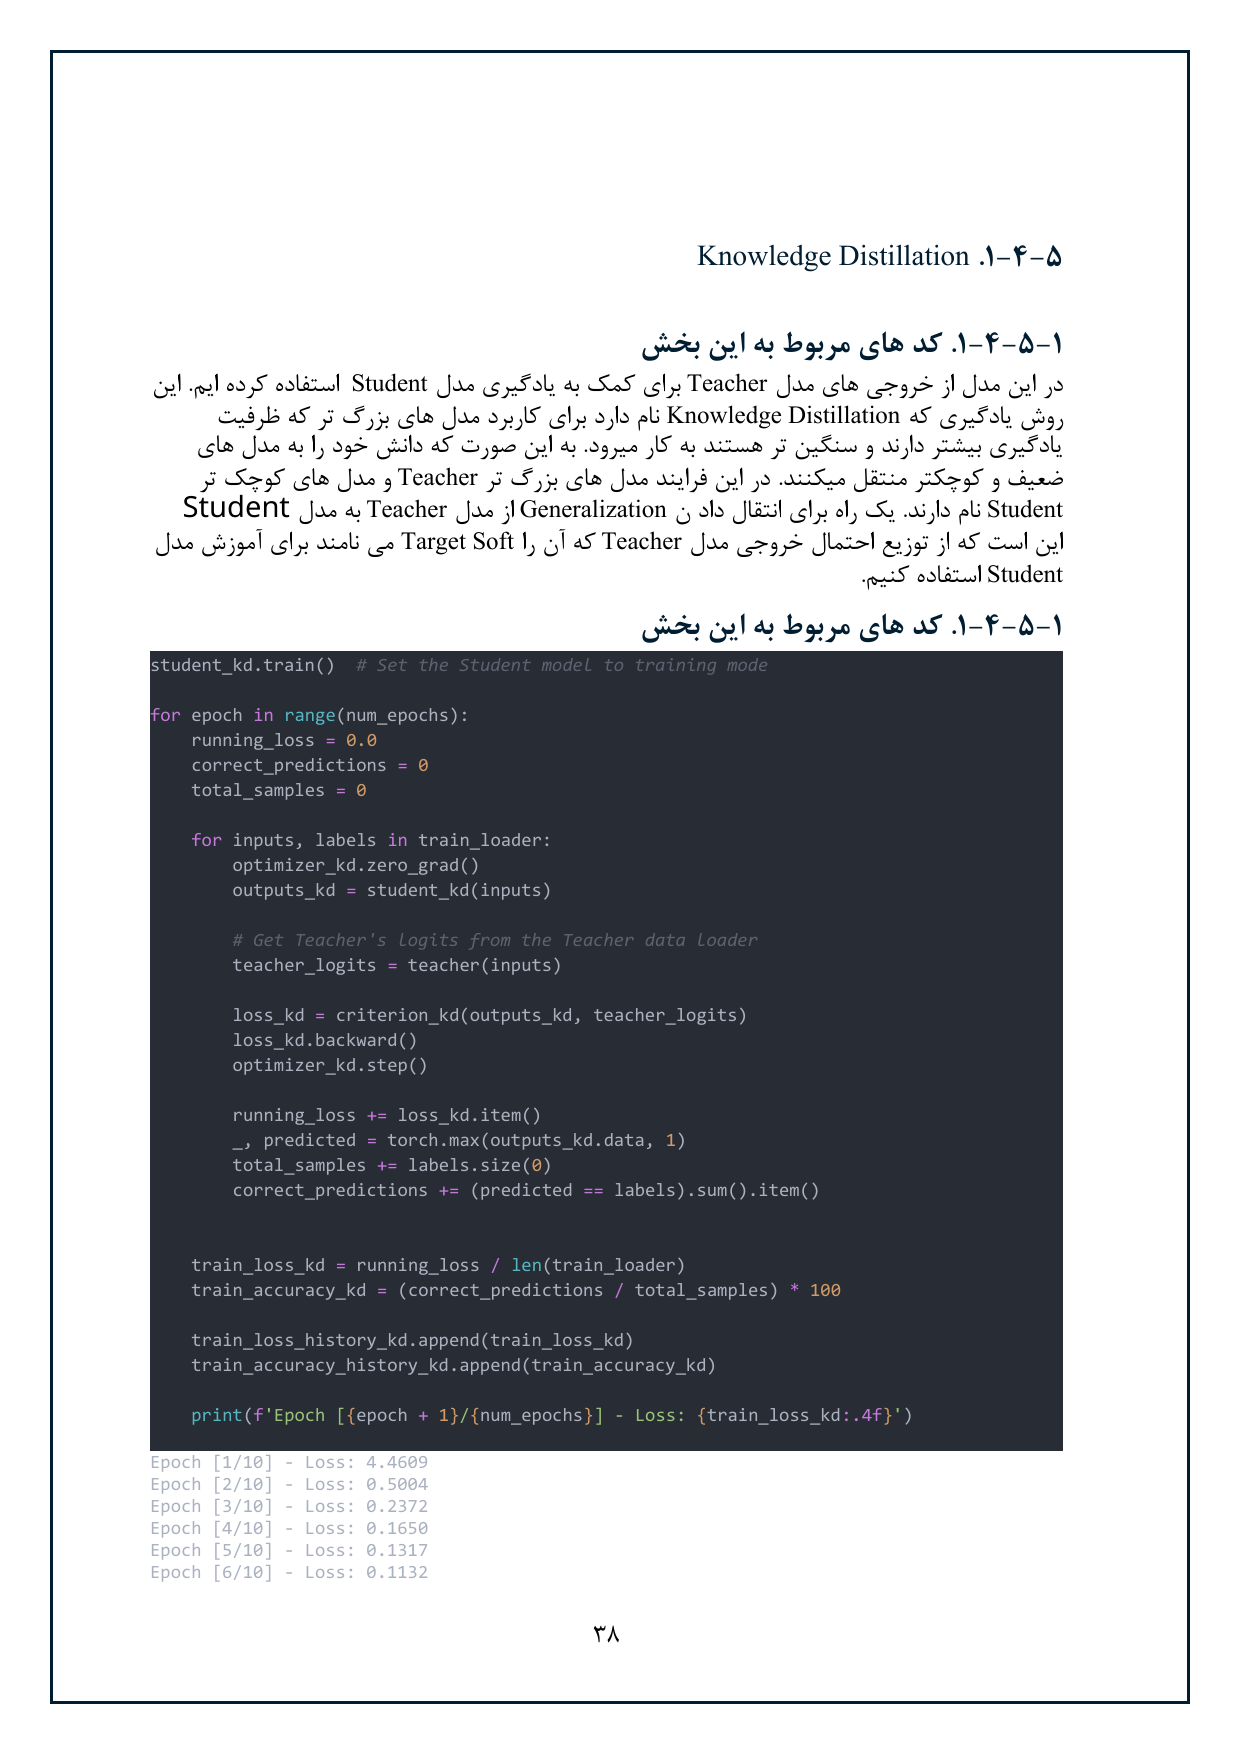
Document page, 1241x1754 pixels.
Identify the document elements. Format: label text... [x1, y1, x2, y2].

text print(f'Epoch [{epoch + 1}/{num_epochs}] - Loss: {train_loss_kd:.4f}') [150, 1401, 1063, 1426]
text در این مدل از خروجی های مدل Teacher برای کمک به یادگیری مدل Student استفاده کرده ایم. این روش یادگیری که Knowledge Distillation نام دارد برای کاربرد مدل های بزرگ تر که ظرفیت یادگیری بیشتر دارند و سنگین تر هستند به کار میرود. به این صورت که دانش خود را به مدل های ضعیف و کوچکتر منتقل میکنند. در این فرایند مدل های بزرگ تر Teacher و مدل های کوچک تر Student نام دارند. یک راه برای انتقال داد ن Generalization از مدل Teacher به مدل Student این است که از توزیع احتمال خروجی مدل Teacher که آن را Target Soft می نامند برای آموزش مدل Student استفاده کنیم. [150, 369, 1063, 592]
text Epoch [4/10] - Loss: 0.1650 [150, 1517, 1063, 1539]
subtitle ۱-۴-۵-۱. کد های مربوط به این بخش [150, 331, 1063, 364]
text train_loss_kd = running_loss / len(train_loader) [150, 1251, 1063, 1276]
text correct_predictions = 0 [150, 751, 1063, 776]
text optimizer_kd.step() [150, 1051, 1063, 1076]
text for epoch in range(num_epochs): [150, 701, 1063, 726]
text teacher_logits = teacher(inputs) [150, 951, 1063, 976]
text correct_predictions += (predicted == labels).sum().item() [150, 1176, 1063, 1201]
text train_accuracy_history_kd.append(train_accuracy_kd) [150, 1351, 1063, 1376]
text total_samples += labels.size(0) [150, 1151, 1063, 1176]
text Epoch [2/10] - Loss: 0.5004 [150, 1473, 1063, 1495]
text running_loss = 0.0 [150, 726, 1063, 751]
text train_loss_history_kd.append(train_loss_kd) [150, 1326, 1063, 1351]
text train_accuracy_kd = (correct_predictions / total_samples) * 100 [150, 1276, 1063, 1301]
text total_samples = 0 [150, 776, 1063, 801]
text Epoch [3/10] - Loss: 0.2372 [150, 1495, 1063, 1517]
text # Get Teacher's logits from the Teacher data loader [150, 926, 1063, 951]
text _, predicted = torch.max(outputs_kd.data, 1) [150, 1126, 1063, 1151]
text Epoch [6/10] - Loss: 0.1132 [150, 1561, 1063, 1583]
subtitle ۱-۴-۵. Knowledge Distillation [150, 239, 1063, 277]
text Epoch [1/10] - Loss: 4.4609 [150, 1451, 1063, 1473]
text Epoch [5/10] - Loss: 0.1317 [150, 1539, 1063, 1561]
text student_kd.train() # Set the Student model to training mode [150, 651, 1063, 676]
text for inputs, labels in train_loader: [150, 826, 1063, 851]
text loss_kd = criterion_kd(outputs_kd, teacher_logits) [150, 1001, 1063, 1026]
text outputs_kd = student_kd(inputs) [150, 876, 1063, 901]
subtitle ۱-۴-۵-۱. کد های مربوط به این بخش [150, 613, 1063, 646]
text running_loss += loss_kd.item() [150, 1101, 1063, 1126]
text optimizer_kd.zero_grad() [150, 851, 1063, 876]
text loss_kd.backward() [150, 1026, 1063, 1051]
